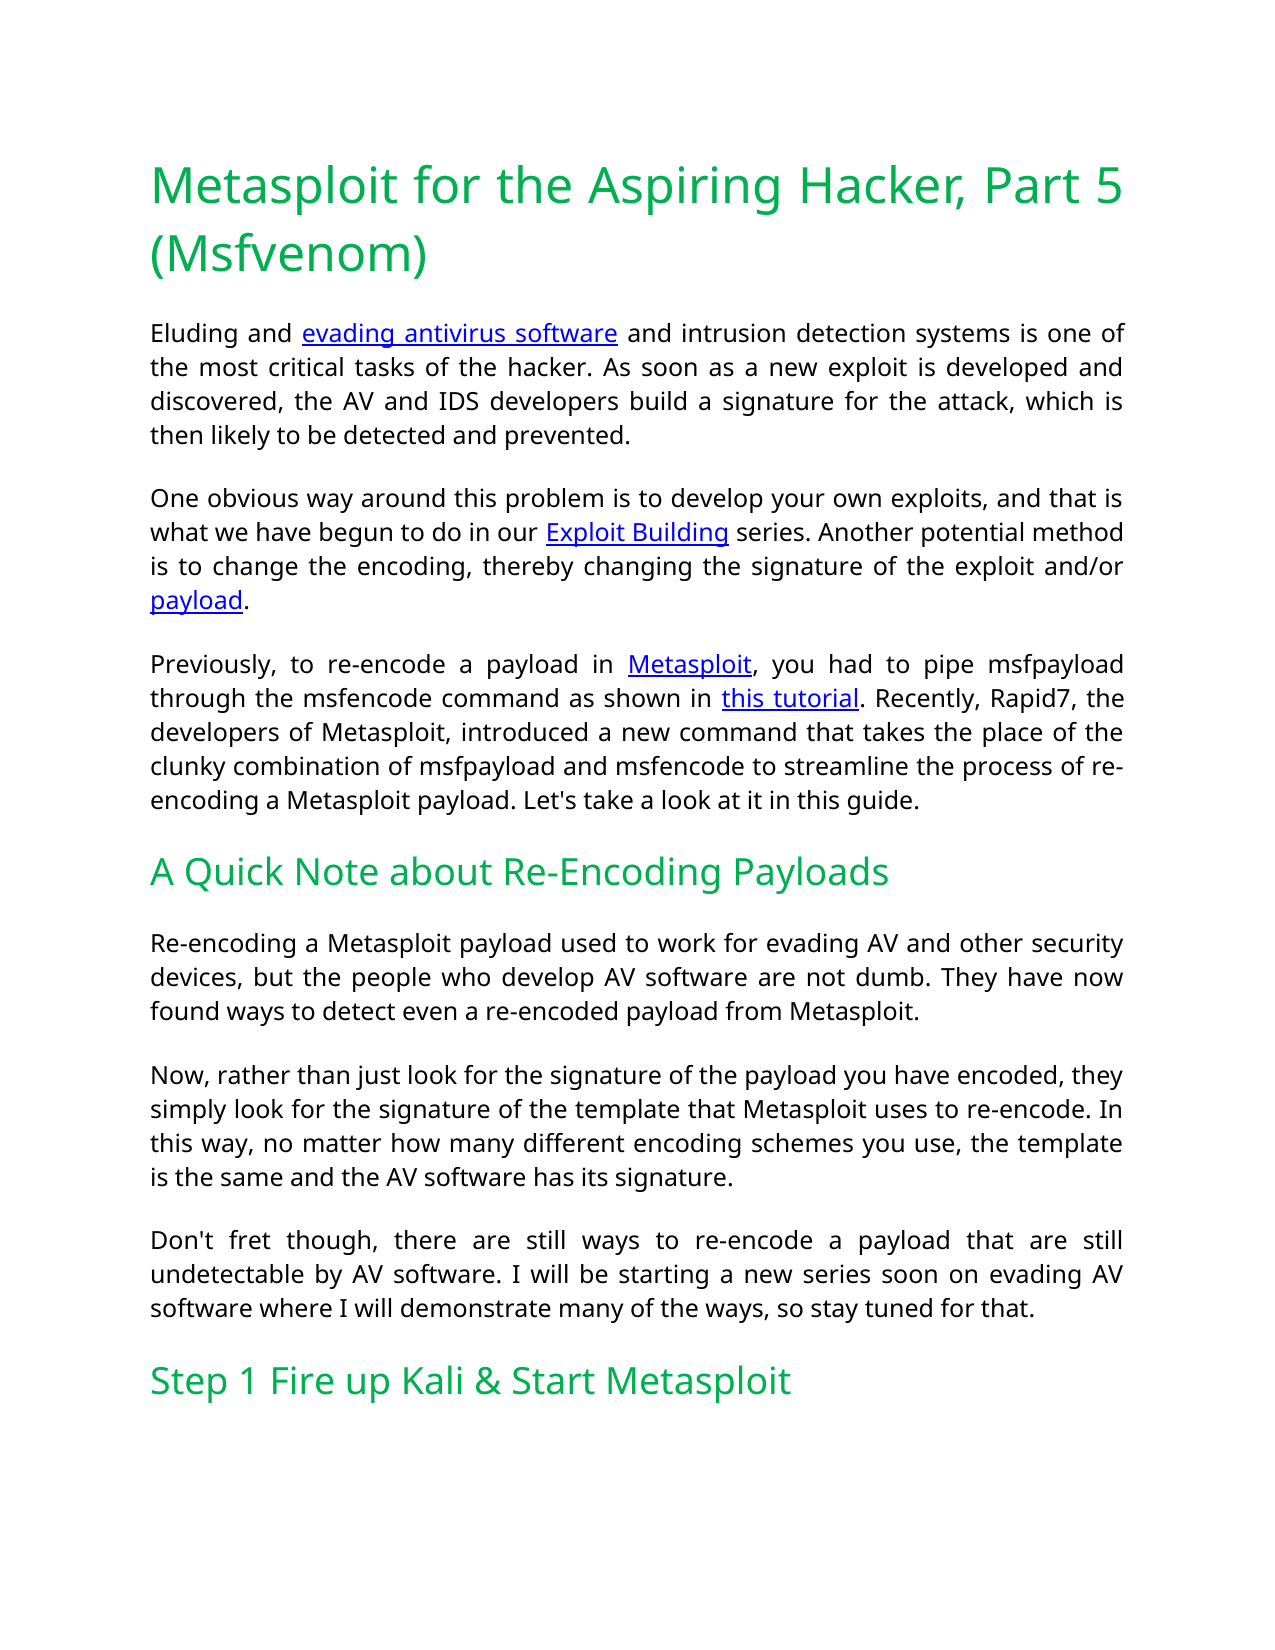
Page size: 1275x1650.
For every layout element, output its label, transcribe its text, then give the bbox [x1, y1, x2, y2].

text Previously, to re-encode a payload in Metasploit, you had to pipe msfpayload through the msfencode command as shown in this tutorial. Recently, Rapid7, the developers of Metasploit, introduced a new command that takes the place of the clunky combination of msfpayload and msfencode to streamline the process of re-encoding a Metasploit payload. Let's take a look at it in this guide. [150, 646, 1125, 817]
text Eluding and evading antivirus software and intrusion detection systems is one of the most critical tasks of the hacker. As soon as a new exploit is developed and discovered, the AV and IDS developers build a signature for the attack, which is then likely to be detected and prevented. [150, 315, 1125, 452]
text Re-encoding a Metasploit payload used to work for evading AV and other security devices, but the people who develop AV software are not dumb. They have now found ways to detect even a re-encoded payload from Metasploit. [150, 926, 1125, 1028]
text Don't fret though, there are still ways to re-encode a payload that are still undetectable by AV software. I will be starting a new series soon on evading AV software where I will demonstrate many of the ways, so stay tuned for that. [150, 1223, 1125, 1325]
text One obvious way around this problem is to develop your own exploits, and that is what we have begun to do in our Exploit Building series. Another potential method is to change the encoding, thereby changing the signature of the exploit and/or payload. [150, 481, 1125, 617]
text Now, rather than just look for the signature of the payload you have encoded, they simply look for the signature of the template that Metasploit uses to re-encode. In this way, no matter how many different encoding schemes you use, the template is the same and the AV software has its signature. [150, 1057, 1125, 1193]
subtitle Metasploit for the Aspiring Hacker, Part 5 (Msfvenom) [150, 150, 1125, 286]
subtitle Step 1 Fire up Kali & Start Metasploit [150, 1354, 1125, 1405]
subtitle A Quick Note about Re-Encoding Payloads [150, 846, 1125, 897]
